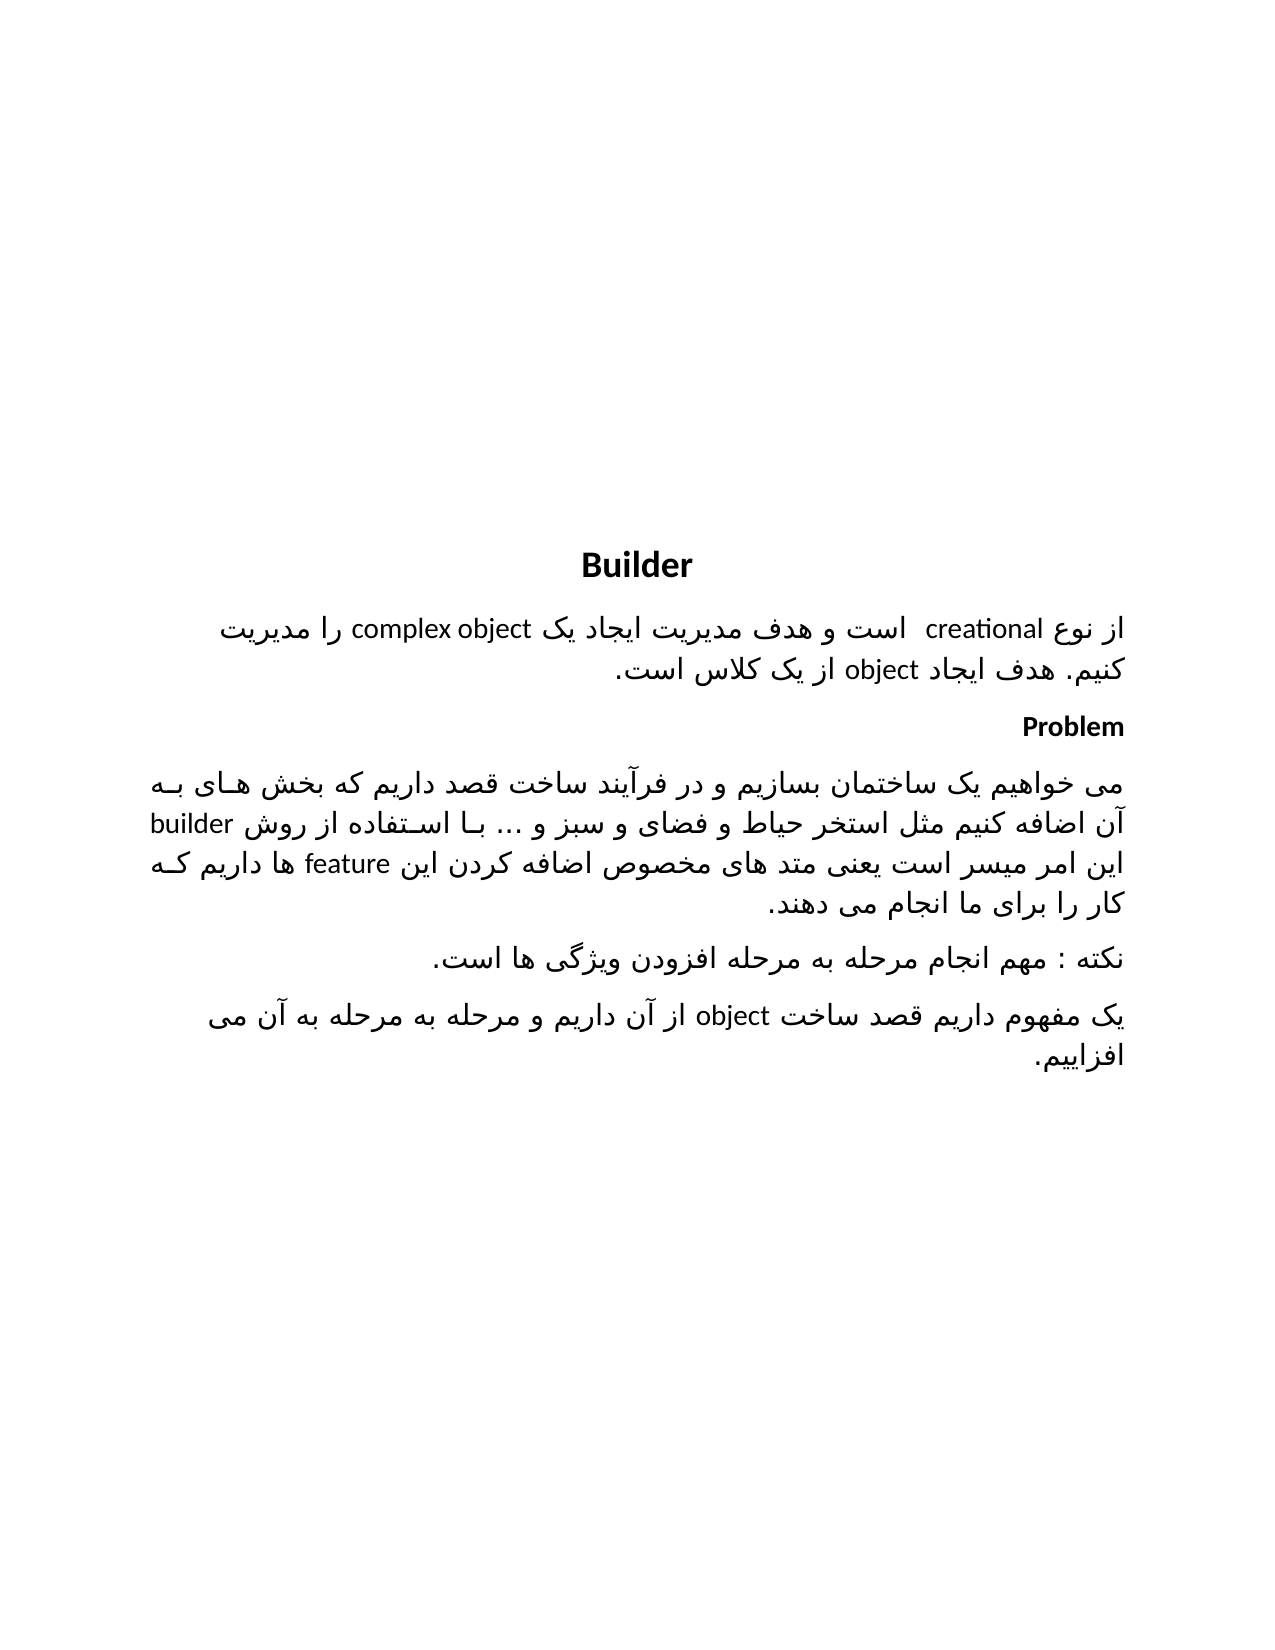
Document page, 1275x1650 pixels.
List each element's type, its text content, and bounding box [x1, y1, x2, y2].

text Builder [150, 541, 1125, 587]
text می خواهیم یک ساختمان بسازیم و در فرآیند ساخت قصد داریم که بخش های به آن اضافه کنیم مثل استخر حیاط و فضای و سبز و ... با استفاده از روش builder این امر میسر است یعنی متد های مخصوص اضافه کردن این feature ها داریم که کار را برای ما انجام می دهند. [150, 766, 1125, 920]
text Problem [150, 708, 1125, 744]
text از نوع creational است و هدف مدیریت ایجاد یک complex object را مدیریت کنیم. هدف ایجاد object از یک کلاس است. [150, 610, 1125, 686]
text نکته : مهم انجام مرحله به مرحله افزودن ویژگی ها است. [150, 942, 1125, 976]
text یک مفهوم داریم قصد ساخت object از آن داریم و مرحله به مرحله به آن می افزاییم. [150, 997, 1125, 1072]
